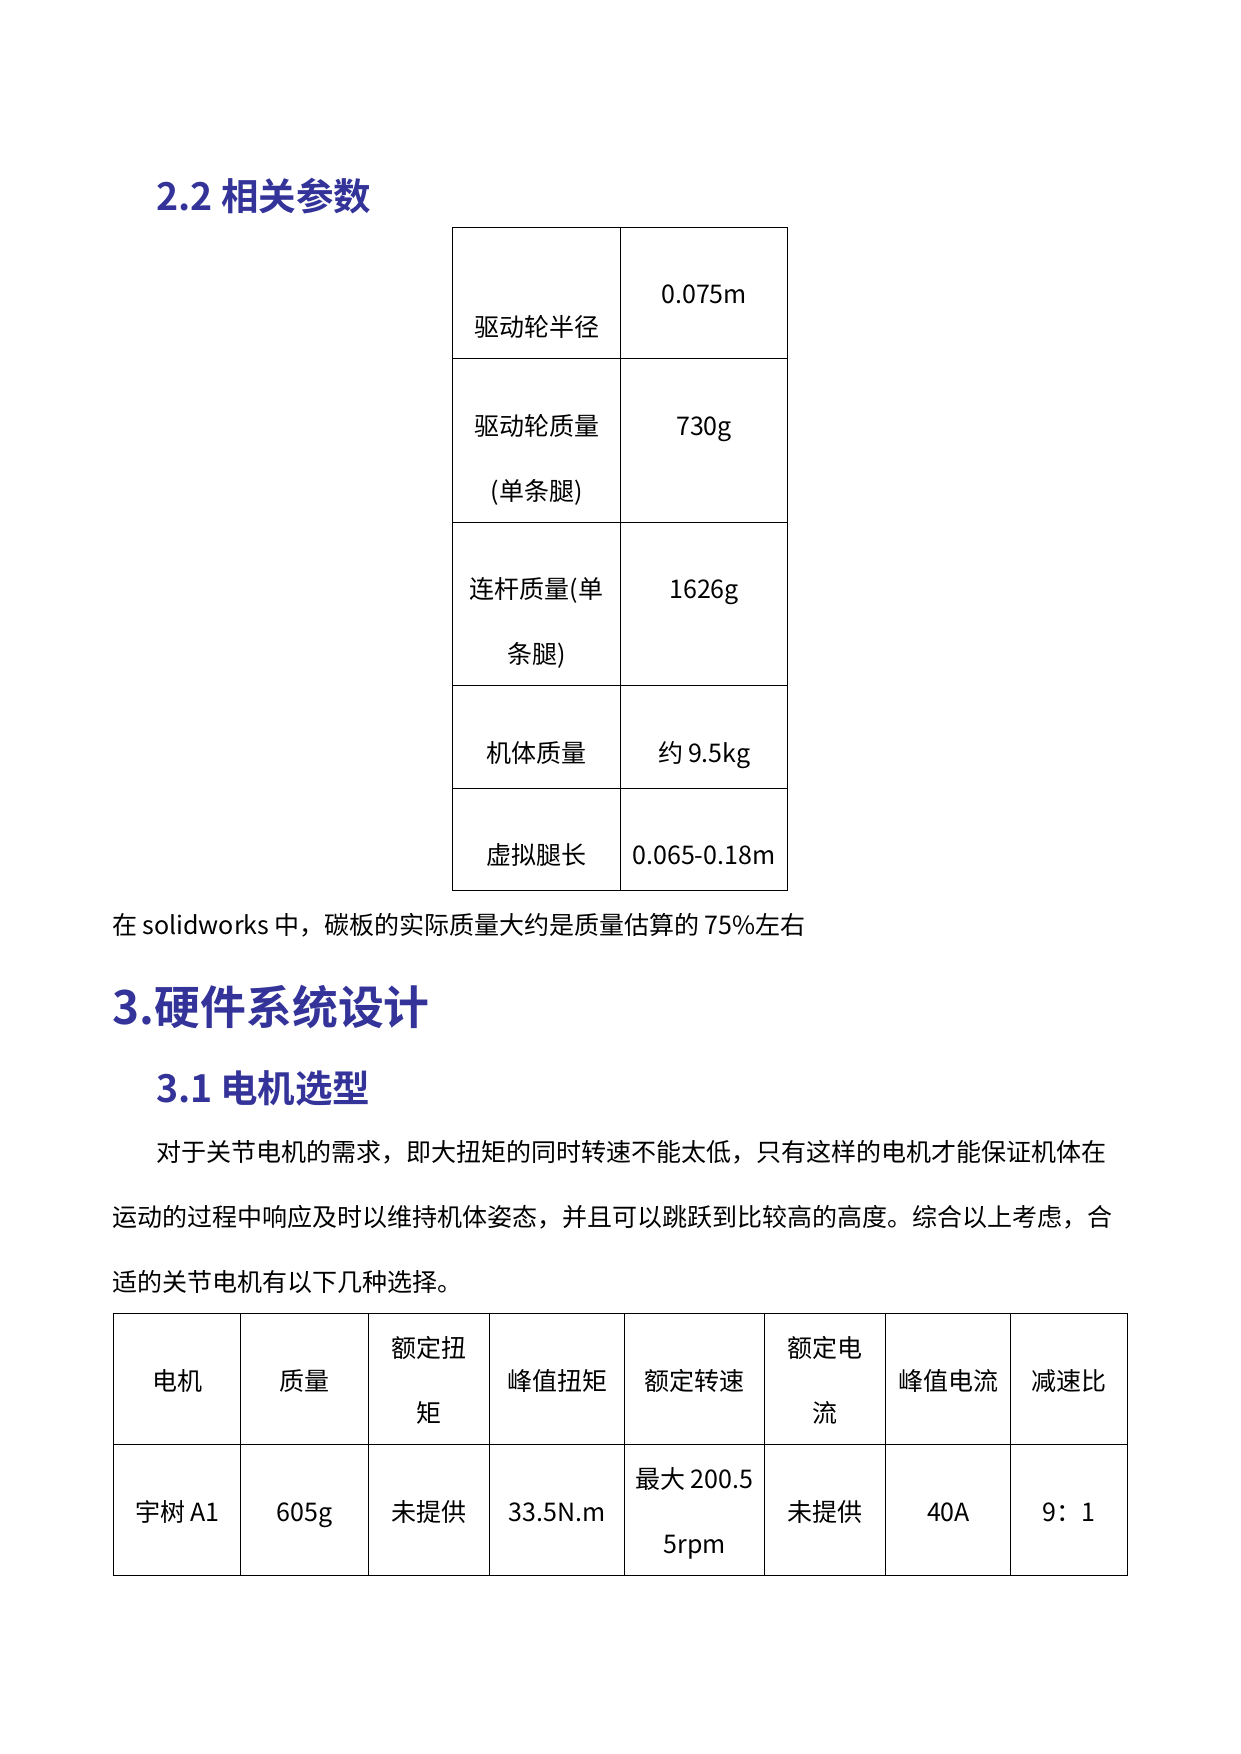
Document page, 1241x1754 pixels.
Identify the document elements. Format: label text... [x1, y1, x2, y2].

table_cell 约9.5kg [621, 686, 787, 787]
table_header 峰值扭矩 [490, 1314, 624, 1444]
table_header 额定电流 [765, 1314, 885, 1444]
table_cell 40A [886, 1445, 1010, 1575]
text 在solidworks中，碳板的实际质量大约是质量估算的75%左右 [112, 891, 1128, 956]
table_header 峰值电流 [886, 1314, 1010, 1444]
table_cell 最大200.55rpm [625, 1445, 764, 1575]
text 3.硬件系统设计 [112, 956, 1128, 1053]
table_header 质量 [241, 1314, 368, 1444]
table_cell 未提供 [765, 1445, 885, 1575]
table_cell 连杆质量(单条腿) [453, 523, 620, 685]
table_cell 1626g [621, 523, 787, 685]
table_header 0.075m [621, 228, 787, 358]
text 3.1电机选型 [112, 1053, 1128, 1118]
table_cell 虚拟腿长 [453, 789, 620, 890]
table_cell 未提供 [369, 1445, 489, 1575]
table_header 减速比 [1011, 1314, 1127, 1444]
table_cell 驱动轮质量(单条腿) [453, 359, 620, 522]
text 对于关节电机的需求，即大扭矩的同时转速不能太低，只有这样的电机才能保证机体在运动的过程中响应及时以维持机体姿态，并且可以跳跃到比较高的高度。综合以上考虑，合适的关节电机有以下几种选择。 [112, 1118, 1128, 1313]
table_header 额定扭矩 [369, 1314, 489, 1444]
table_cell 机体质量 [453, 686, 620, 787]
table_cell 9：1 [1011, 1445, 1127, 1575]
table_cell 33.5N.m [490, 1445, 624, 1575]
table_header 电机 [114, 1314, 240, 1444]
text 2.2 相关参数 [112, 162, 1128, 227]
table_cell 宇树A1 [114, 1445, 240, 1575]
table_header 驱动轮半径 [453, 228, 620, 358]
table_header 额定转速 [625, 1314, 764, 1444]
table_cell 0.065-0.18m [621, 789, 787, 890]
table_cell 605g [241, 1445, 368, 1575]
table_cell 730g [621, 359, 787, 522]
